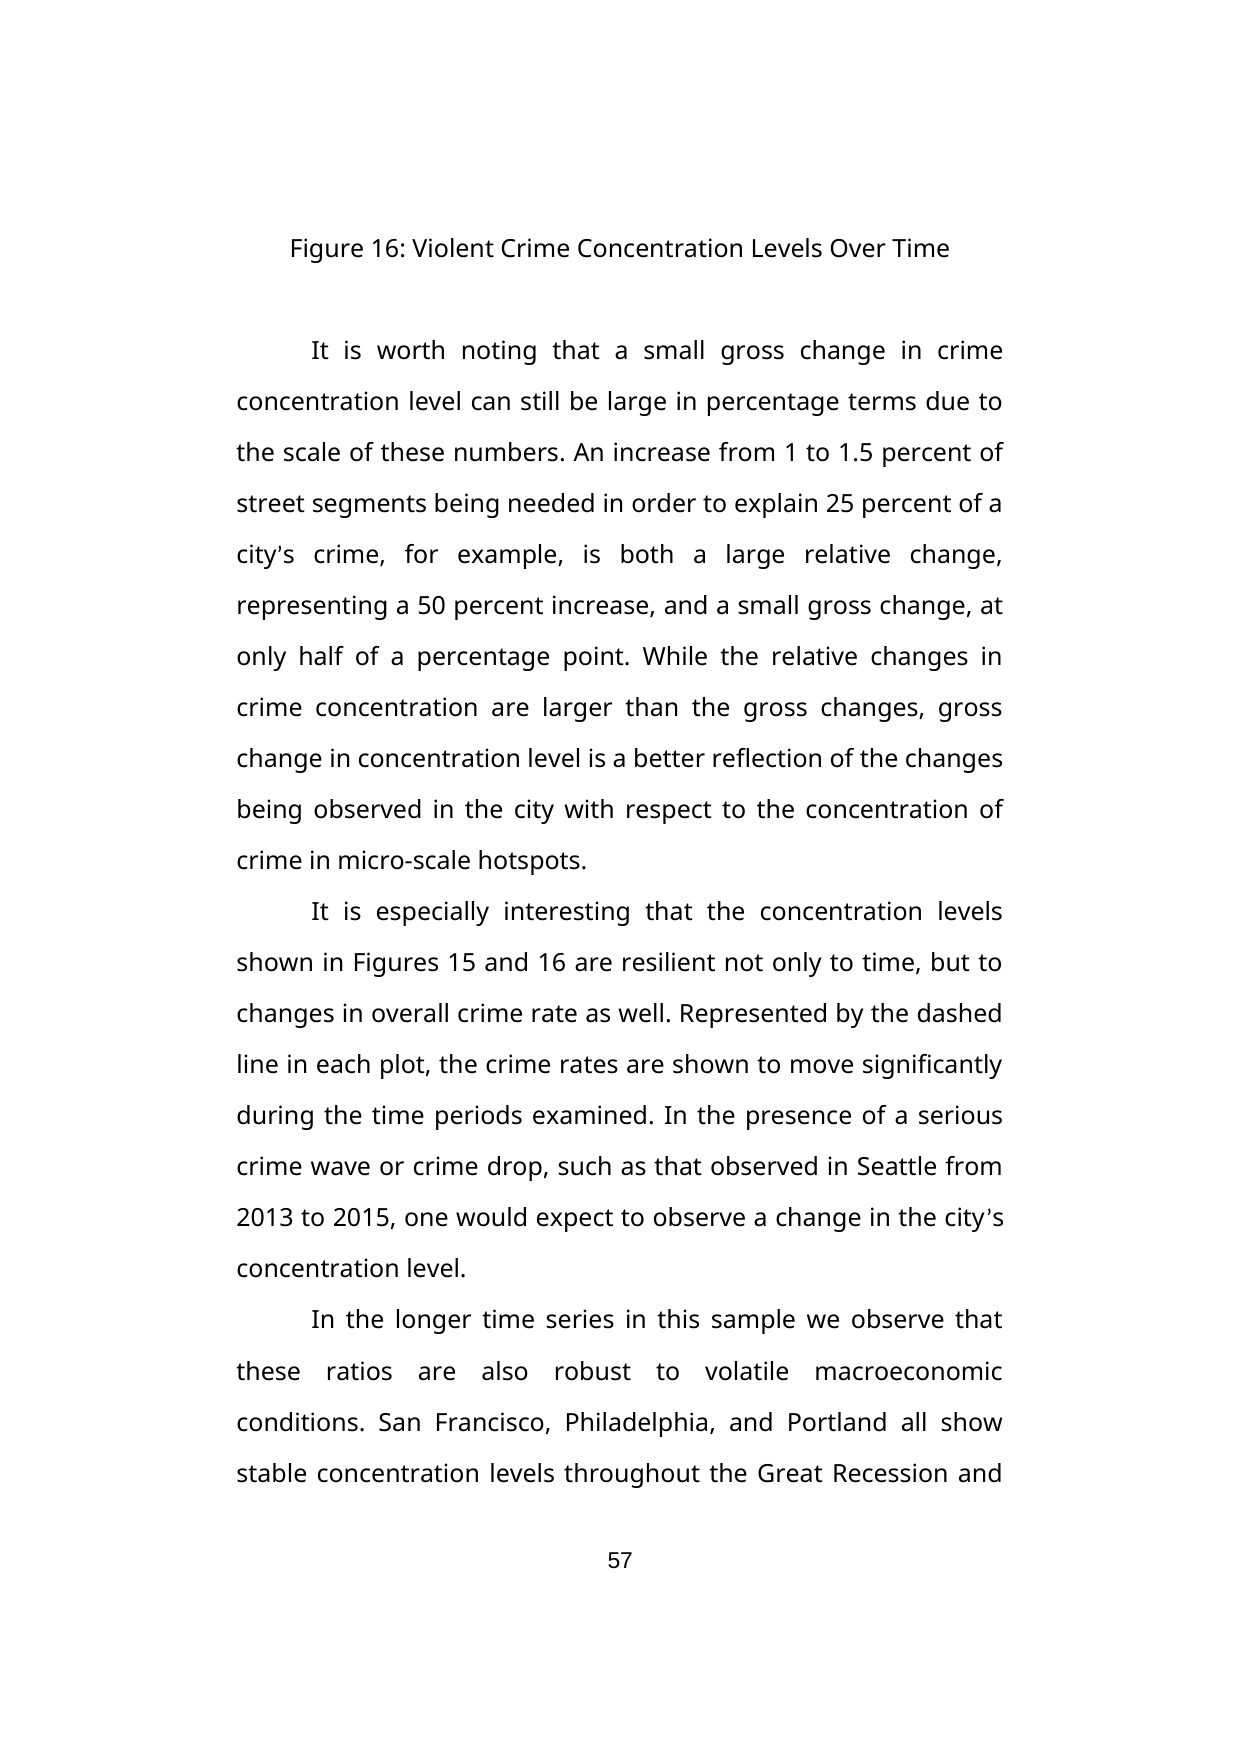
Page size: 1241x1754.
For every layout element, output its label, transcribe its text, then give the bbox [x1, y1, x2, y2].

text Figure 16: Violent Crime Concentration Levels Over Time [236, 230, 1004, 264]
text It is especially interesting that the concentration levels shown in Figures 15 and 16 are resilient not only to time, but to changes in overall crime rate as well. Represented by the dashed line in each plot, the crime rates are shown to move significantly during the time periods examined. In the presence of a serious crime wave or crime drop, such as that observed in Seattle from 2013 to 2015, one would expect to observe a change in the city’s concentration level. [236, 894, 1004, 1285]
text It is worth noting that a small gross change in crime concentration level can still be large in percentage terms due to the scale of these numbers. An increase from 1 to 1.5 percent of street segments being needed in order to explain 25 percent of a city’s crime, for example, is both a large relative change, representing a 50 percent increase, and a small gross change, at only half of a percentage point. While the relative changes in crime concentration are larger than the gross changes, gross change in concentration level is a better reflection of the changes being observed in the city with respect to the concentration of crime in micro-scale hotspots. [236, 332, 1004, 877]
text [236, 1302, 1004, 1489]
